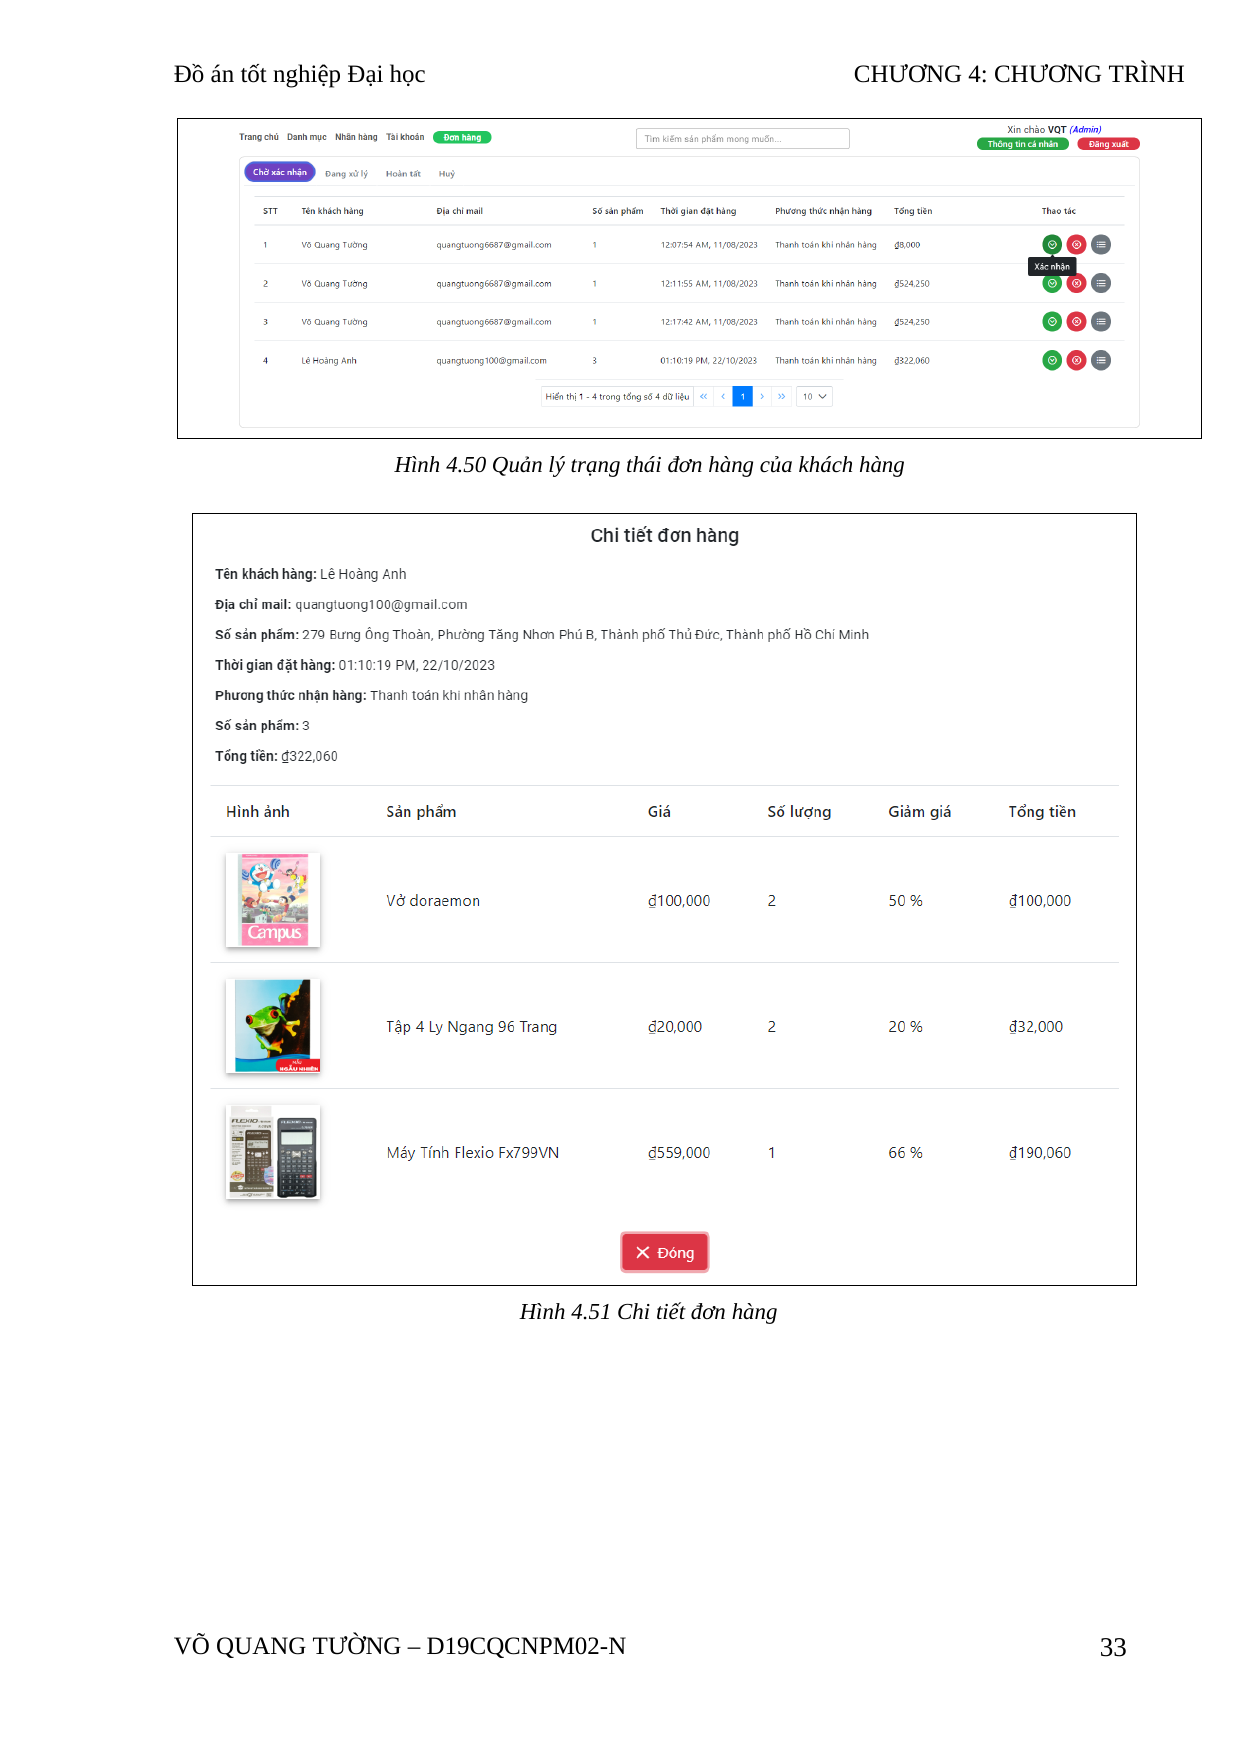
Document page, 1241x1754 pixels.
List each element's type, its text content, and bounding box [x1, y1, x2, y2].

picture [178, 119, 1201, 438]
picture [193, 514, 1136, 1285]
